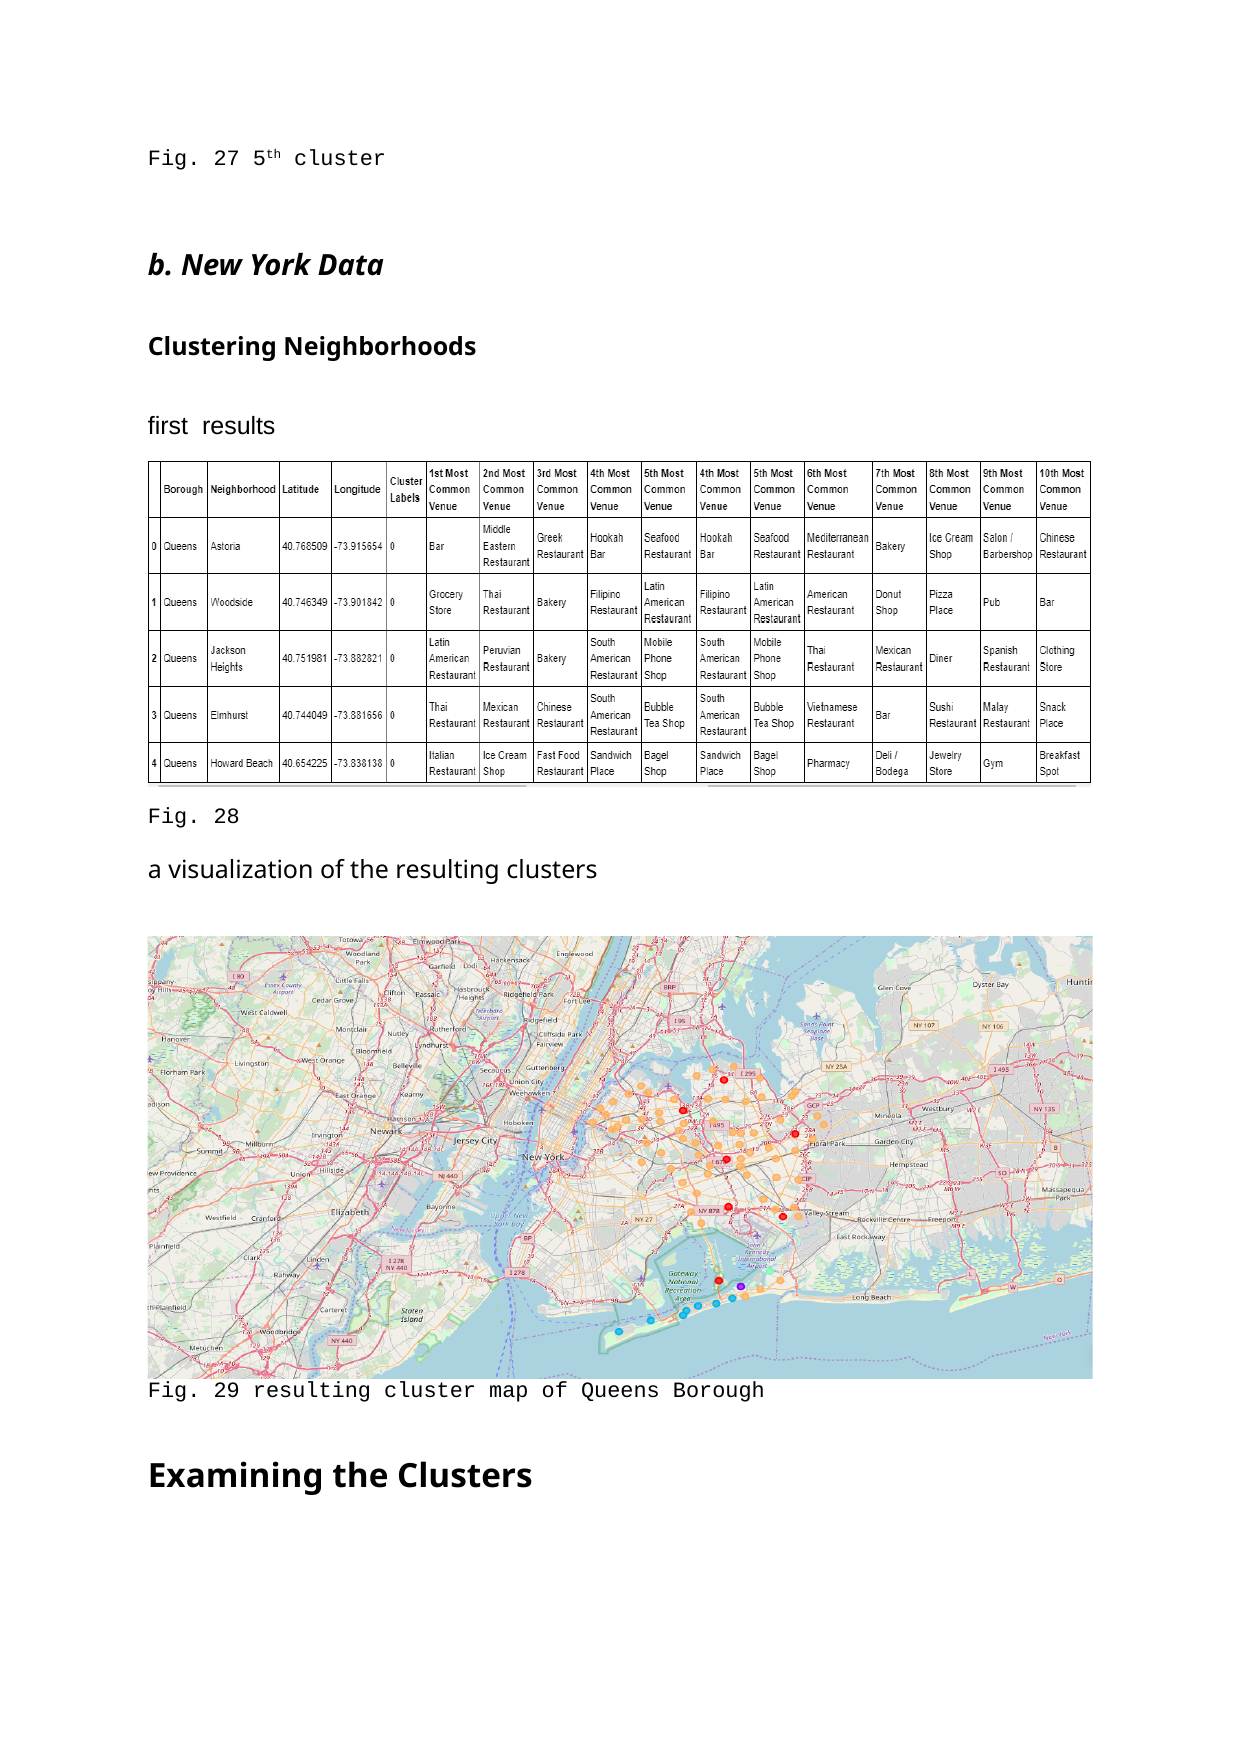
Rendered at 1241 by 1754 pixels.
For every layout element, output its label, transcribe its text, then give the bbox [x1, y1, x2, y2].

subtitle Examining the Clusters [148, 1451, 1093, 1497]
subtitle b. New York Data [148, 244, 1093, 283]
text first results [148, 411, 1093, 439]
subtitle Clustering Neighborhoods [148, 329, 1093, 363]
picture [147, 936, 1093, 1379]
picture [147, 458, 1093, 787]
text Fig. 28 [148, 806, 1093, 830]
subtitle Fig. 29 resulting cluster map of Queens Borough [148, 1379, 1093, 1404]
text Fig. 27 5th cluster [148, 148, 1093, 172]
subtitle a visualization of the resulting clusters [148, 852, 1093, 886]
